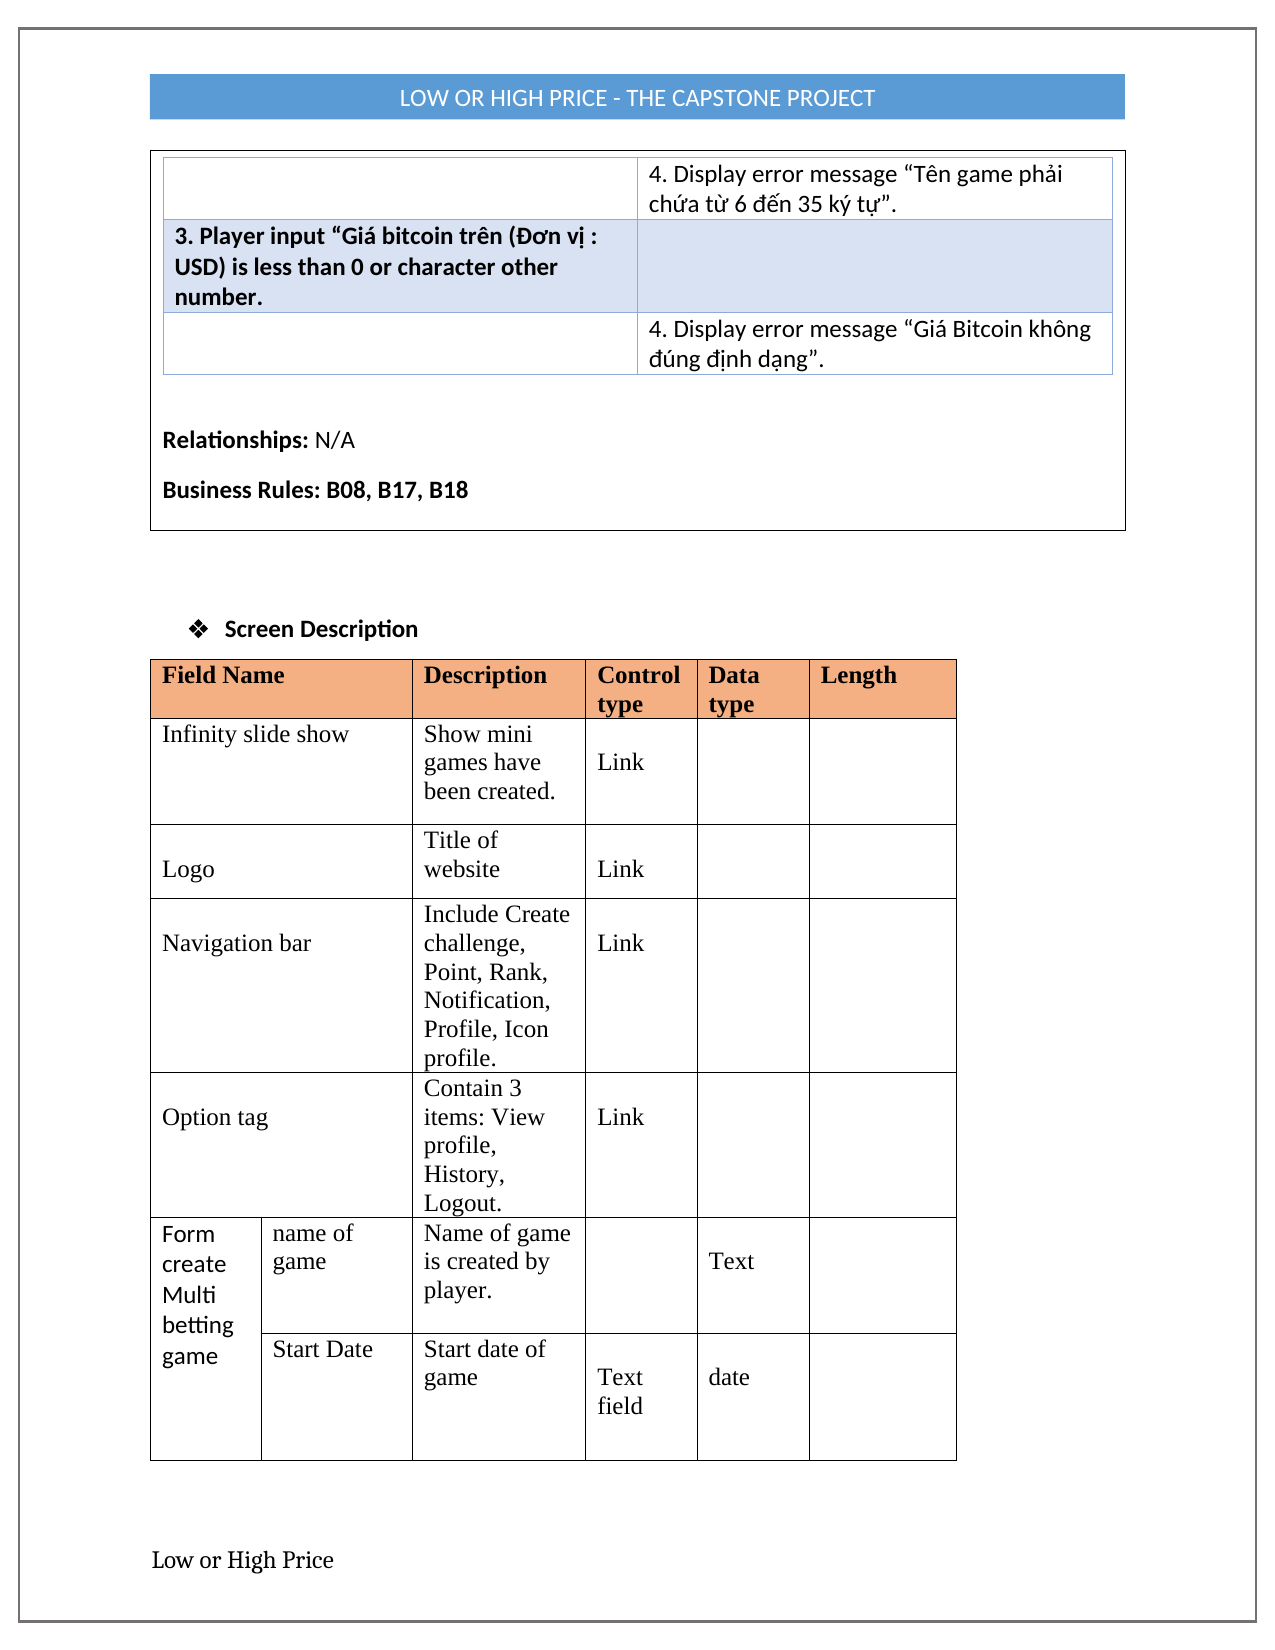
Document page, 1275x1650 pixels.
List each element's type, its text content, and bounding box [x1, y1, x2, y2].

table_header Control type [586, 660, 697, 718]
table_cell name of game [262, 1218, 412, 1333]
table_header Data type [698, 660, 809, 718]
table_cell [586, 1218, 697, 1333]
table_cell Start Date [262, 1334, 412, 1459]
table_cell Link [586, 825, 697, 898]
table_header Description [413, 660, 585, 718]
table_cell [810, 719, 956, 824]
table_cell [810, 1073, 956, 1217]
table_cell Link [586, 1073, 697, 1217]
table_cell Link [586, 719, 697, 824]
table_cell Logo [151, 825, 412, 898]
table_cell [810, 825, 956, 898]
table_cell [698, 825, 809, 898]
table_cell [810, 1334, 956, 1459]
table_cell Text [698, 1218, 809, 1333]
table_cell Title of website [413, 825, 585, 898]
table_cell Include Create challenge, Point, Rank, Notification, Profile, Icon profile. [413, 899, 585, 1072]
table_cell Start date of game [413, 1334, 585, 1459]
list Screen Description [187, 613, 1125, 644]
table_cell date [698, 1334, 809, 1459]
table_cell Option tag [151, 1073, 412, 1217]
table_cell [810, 899, 956, 1072]
table_cell [810, 1218, 956, 1333]
table_cell Link [586, 899, 697, 1072]
table_cell [698, 719, 809, 824]
table_cell Text field [586, 1334, 697, 1459]
table_cell Show mini games have been created. [413, 719, 585, 824]
table_cell Infinity slide show [151, 719, 412, 824]
table_cell Form create Multi betting game [151, 1218, 261, 1459]
table_cell Navigation bar [151, 899, 412, 1072]
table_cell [151, 151, 1125, 529]
table_cell Name of game is created by player. [413, 1218, 585, 1333]
table_header Field Name [151, 660, 412, 718]
table_cell Contain 3 items: View profile, History, Logout. [413, 1073, 585, 1217]
table_cell [698, 899, 809, 1072]
table_header Length [810, 660, 956, 718]
table_cell [698, 1073, 809, 1217]
